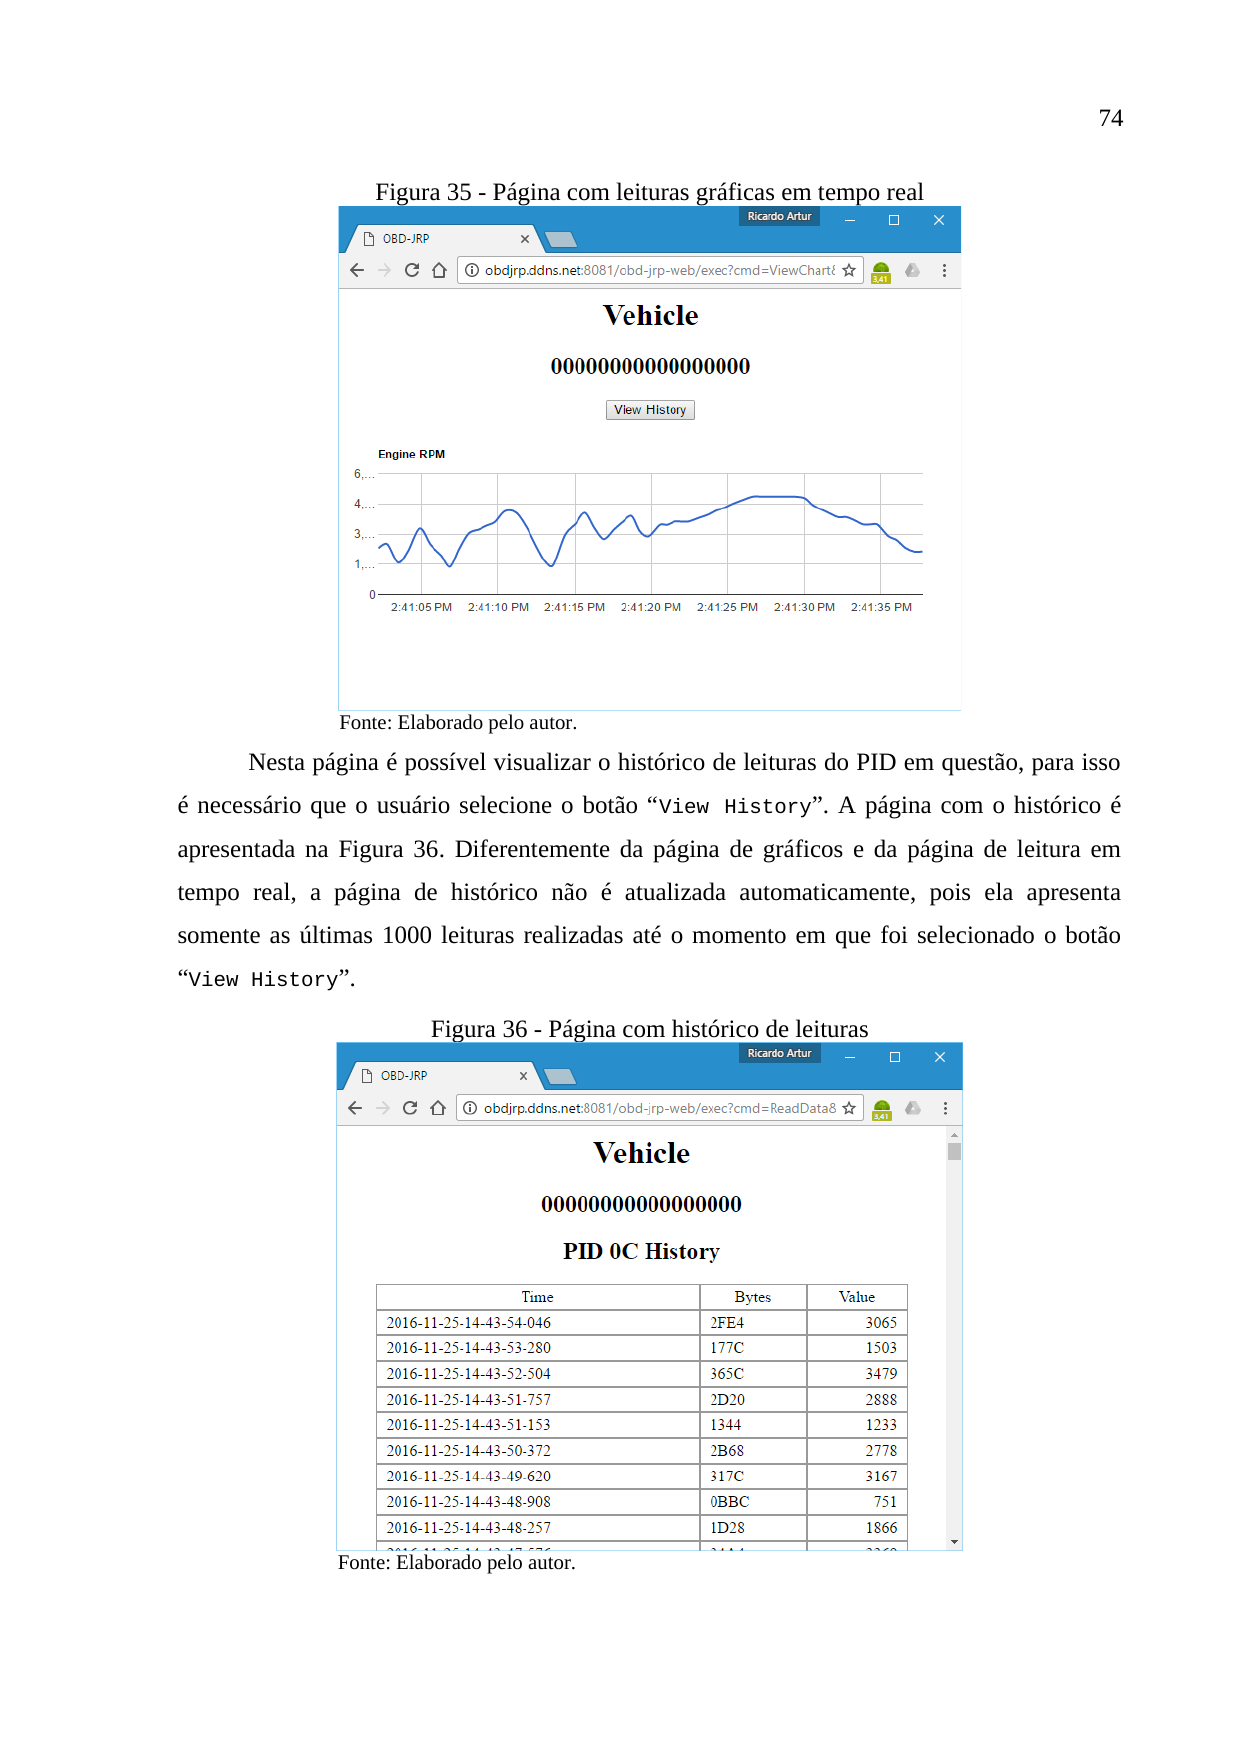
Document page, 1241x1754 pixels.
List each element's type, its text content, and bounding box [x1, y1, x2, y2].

text Fonte: Elaborado pelo autor. [177, 1550, 1122, 1574]
text Figura 36 - Página com histórico de leituras [177, 1014, 1122, 1043]
text Nesta página é possível visualizar o histórico de leituras do PID em questão, para isso é necessário que o usuário selecione o botão “View History”. A página com o histórico é apresentada na Figura 36. Diferentemente da página de gráficos e da página de leitura em tempo real, a página de histórico não é atualizada automaticamente, pois ela apresenta somente as últimas 1000 leituras realizadas até o momento em que foi selecionado o botão “View History”. [177, 747, 1122, 993]
text Fonte: Elaborado pelo autor. [177, 710, 1122, 734]
text Figura 35 - Página com leituras gráficas em tempo real [177, 177, 1122, 206]
picture [336, 1042, 963, 1551]
picture [338, 206, 962, 711]
